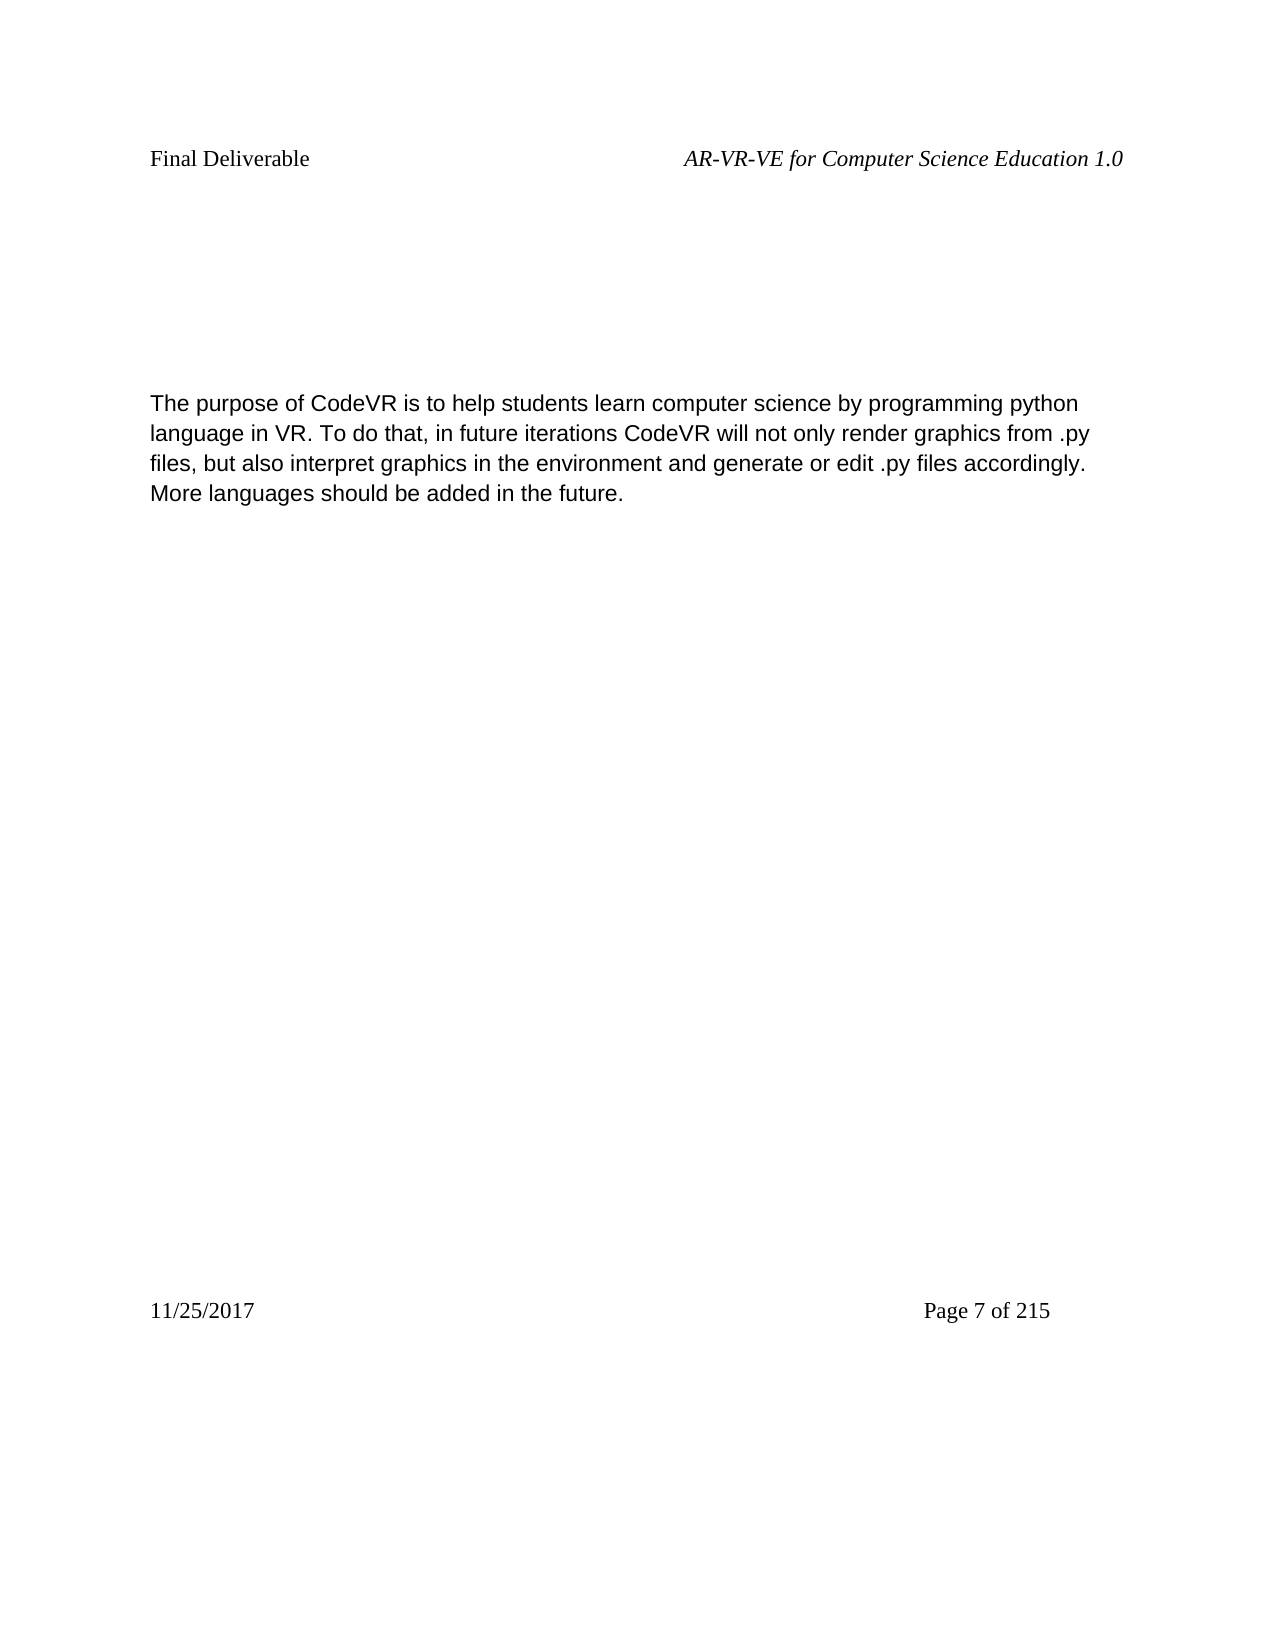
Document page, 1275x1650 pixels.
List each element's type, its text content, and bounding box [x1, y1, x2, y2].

text The purpose of CodeVR is to help students learn computer science by programming python language in VR. To do that, in future iterations CodeVR will not only render graphics from .py files, but also interpret graphics in the environment and generate or edit .py files accordingly. [150, 390, 1125, 477]
text More languages should be added in the future. [150, 480, 1125, 507]
